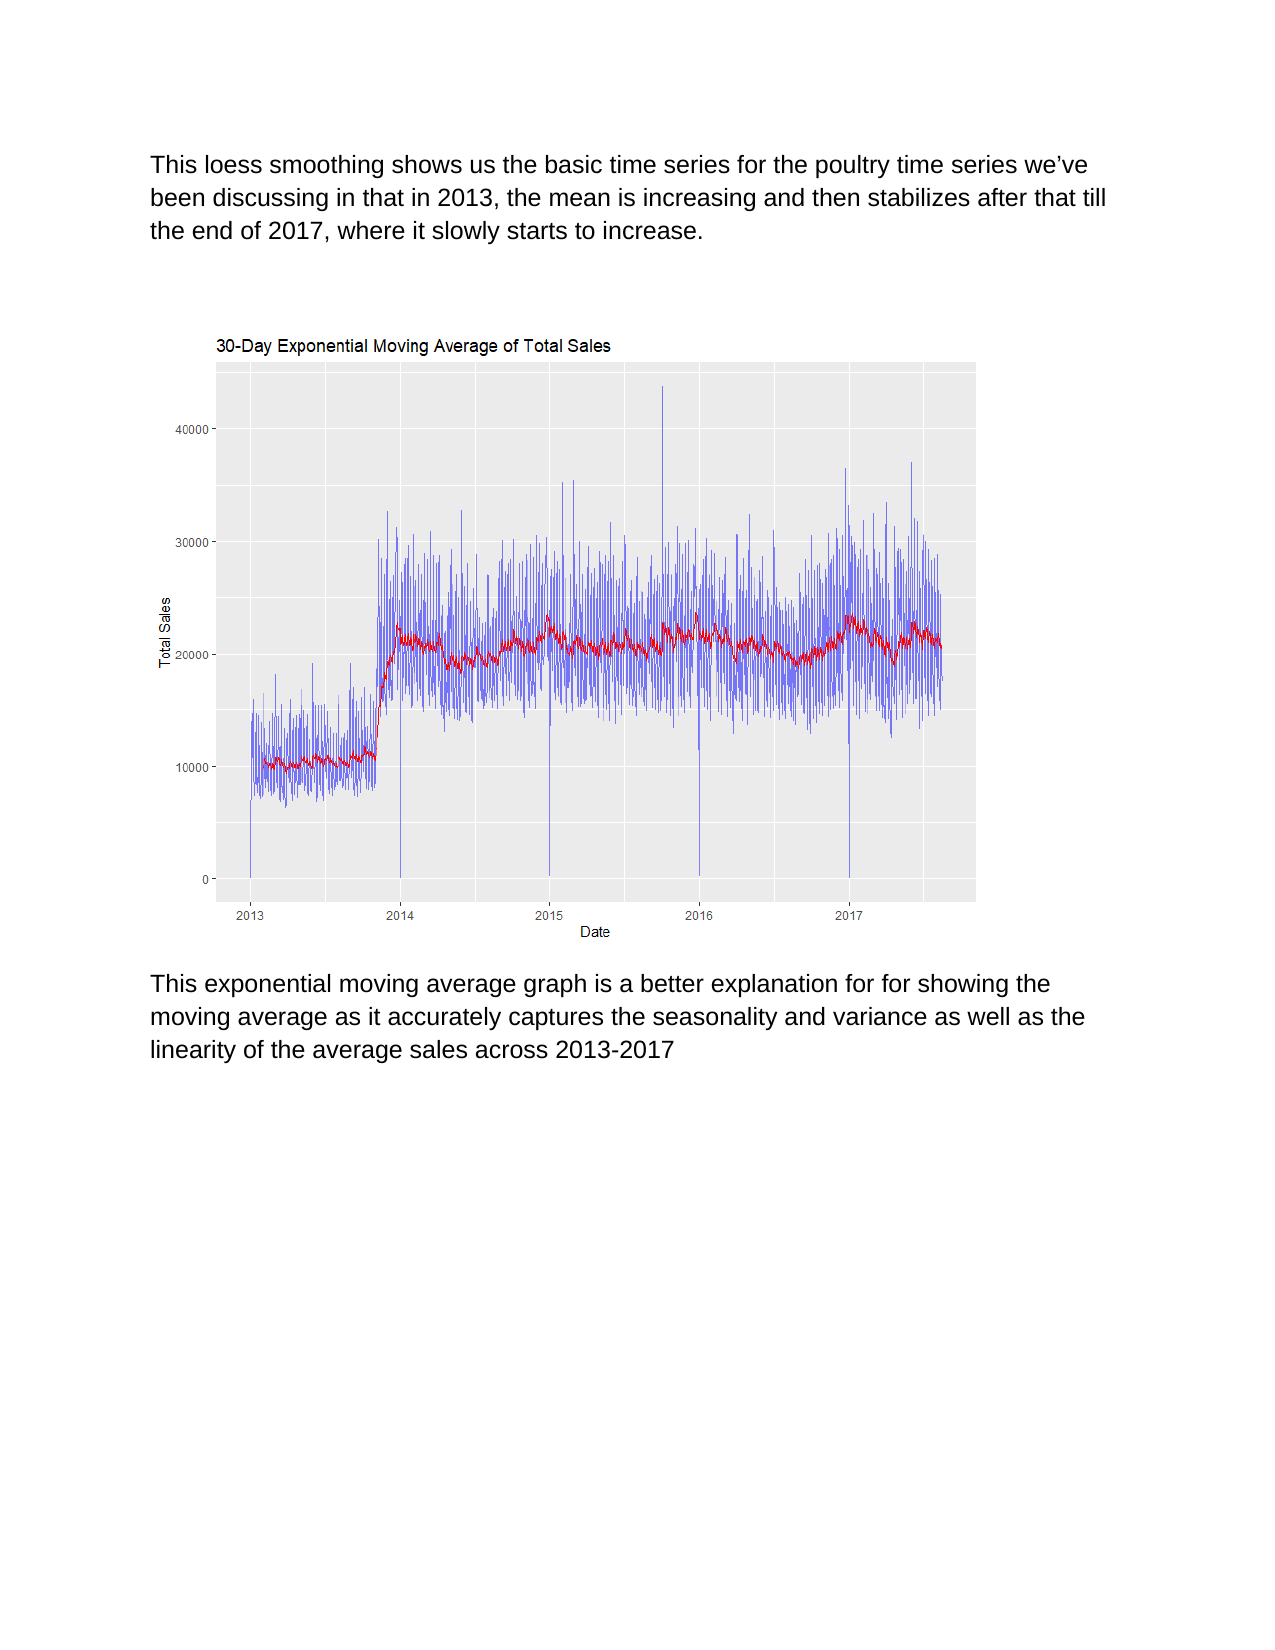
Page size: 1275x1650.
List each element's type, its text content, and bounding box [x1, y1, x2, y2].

picture [150, 332, 981, 941]
text This exponential moving average graph is a better explanation for for showing the moving average as it accurately captures the seasonality and variance as well as the linearity of the average sales across 2013-2017 [150, 969, 1125, 1064]
text This loess smoothing shows us the basic time series for the poultry time series we’ve been discussing in that in 2013, the mean is increasing and then stabilizes after that till the end of 2017, where it slowly starts to increase. [150, 150, 1125, 245]
